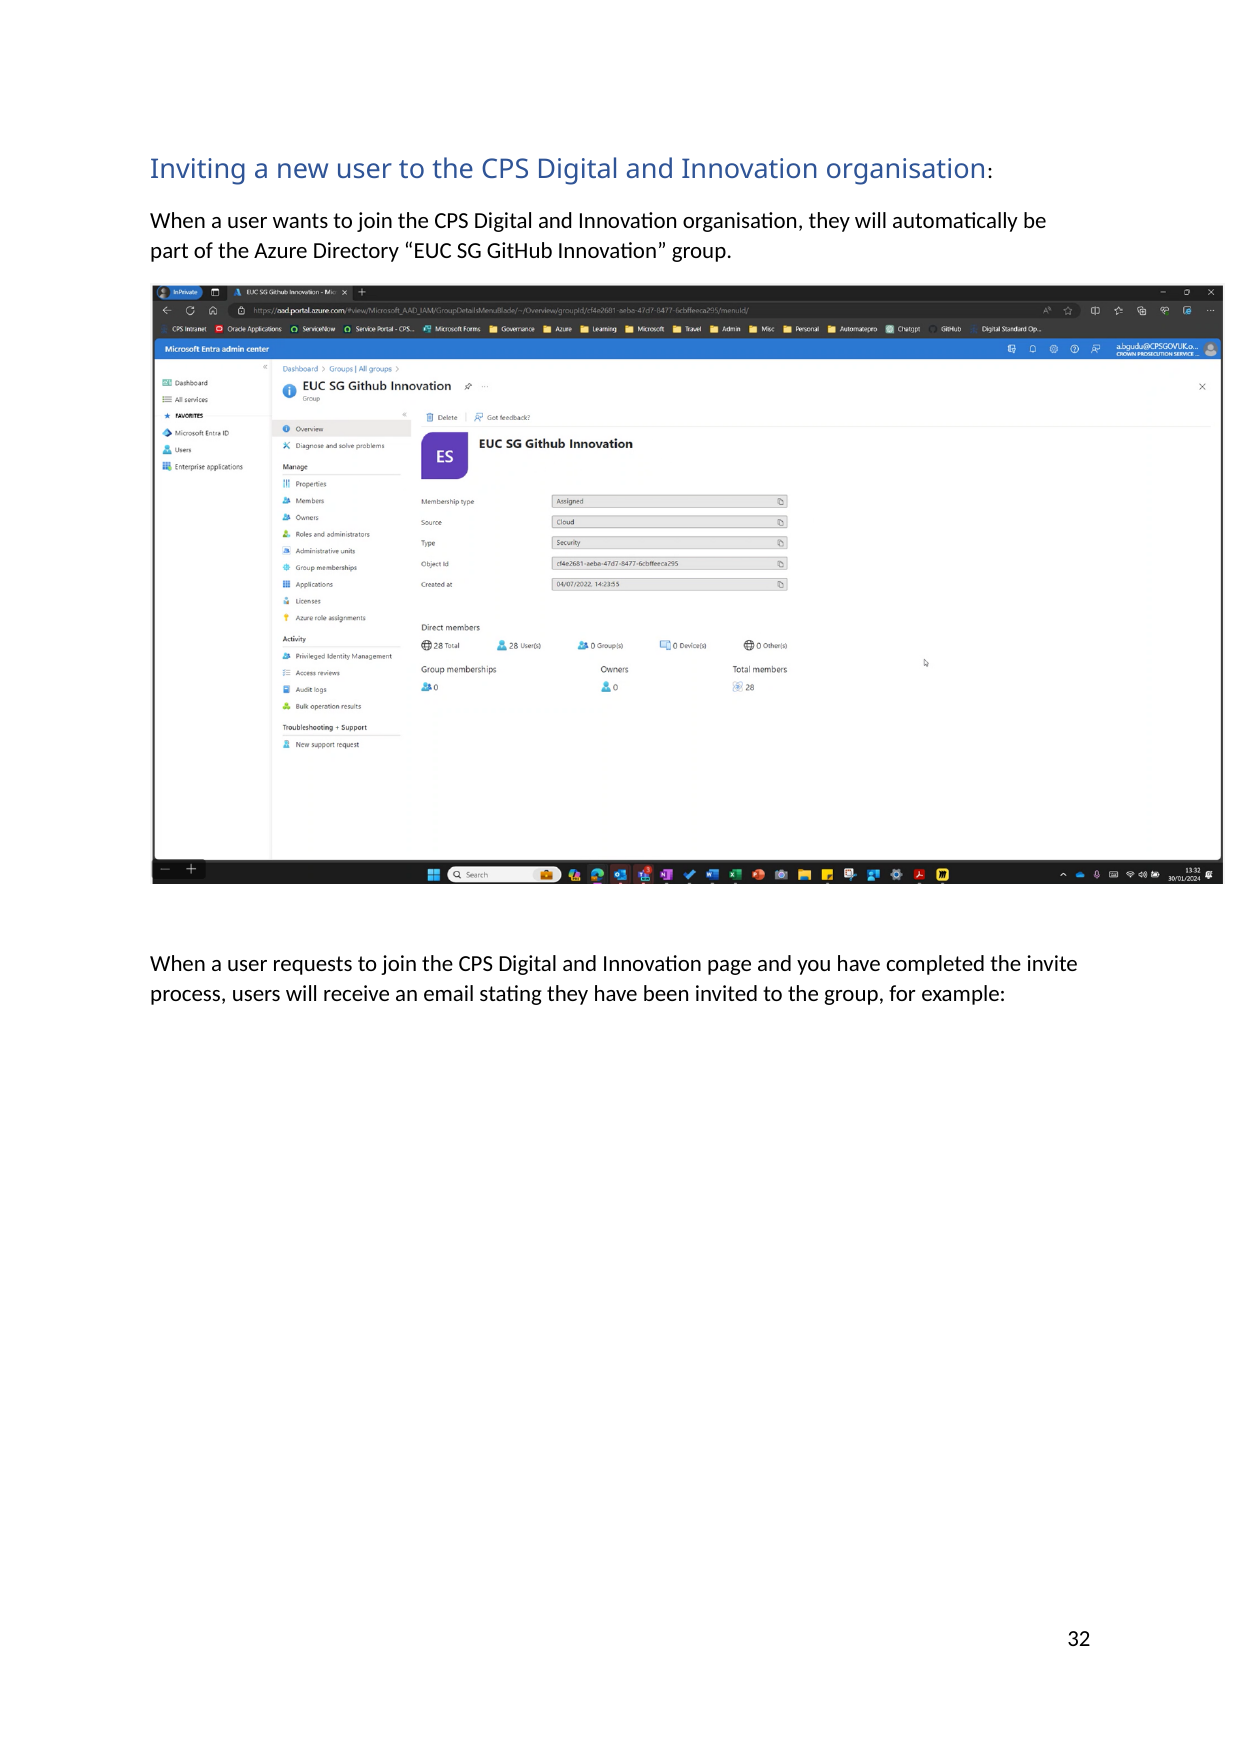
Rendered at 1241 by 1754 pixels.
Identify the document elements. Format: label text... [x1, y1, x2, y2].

picture [150, 283, 1225, 884]
text When a user wants to join the CPS Digital and Innovation organisation, they will automatically be part of the Azure Directory “EUC SG GitHub Innovation” group. [150, 206, 1090, 265]
text Inviting a new user to the CPS Digital and Innovation organisation: [150, 150, 1090, 187]
text When a user requests to join the CPS Digital and Innovation page and you have completed the invite process, users will receive an email stating they have been invited to the group, for example: [150, 949, 1090, 1007]
